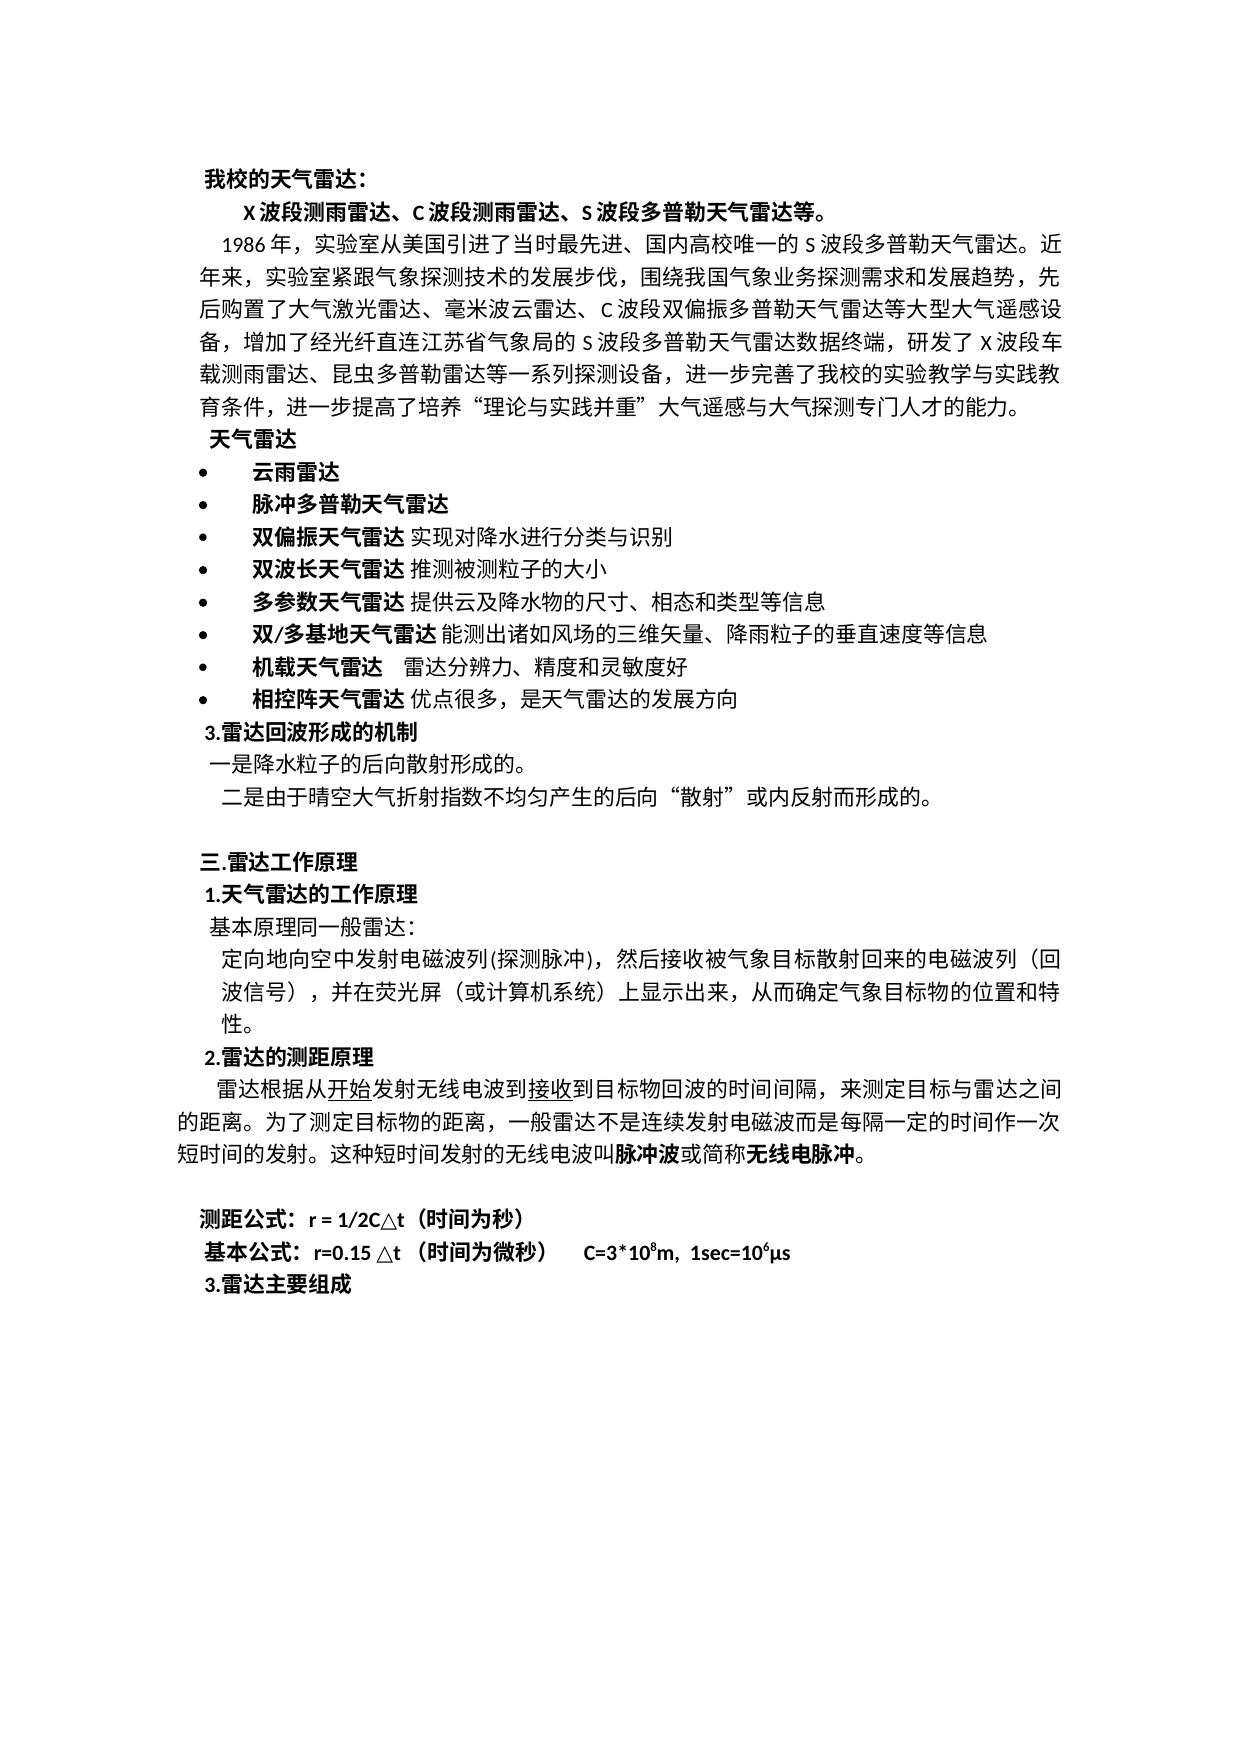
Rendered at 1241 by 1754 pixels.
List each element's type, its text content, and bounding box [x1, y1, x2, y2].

text 3.雷达主要组成 [177, 1267, 1063, 1299]
text 一是降水粒子的后向散射形成的。 [177, 747, 1063, 779]
text 三.雷达工作原理 [177, 844, 1063, 877]
list 云雨雷达 [177, 454, 1063, 487]
text 定向地向空中发射电磁波列(探测脉冲)，然后接收被气象目标散射回来的电磁波列（回波信号），并在荧光屏（或计算机系统）上显示出来，从而确定气象目标物的位置和特性。 [199, 942, 1063, 1039]
text 3.雷达回波形成的机制 [177, 714, 1063, 747]
list 双偏振天气雷达 实现对降水进行分类与识别 [177, 519, 1063, 552]
text X波段测雨雷达、C波段测雨雷达、S波段多普勒天气雷达等。 [177, 194, 1063, 227]
text 基本公式：r=0.15 △t （时间为微秒） C=3*108m, 1sec=106μs [177, 1234, 1063, 1267]
list 双/多基地天气雷达 能测出诸如风场的三维矢量、降雨粒子的垂直速度等信息 [177, 617, 1063, 649]
text 雷达根据从开始发射无线电波到接收到目标物回波的时间间隔，来测定目标与雷达之间的距离。为了测定目标物的距离，一般雷达不是连续发射电磁波而是每隔一定的时间作一次短时间的发射。这种短时间发射的无线电波叫脉冲波或简称无线电脉冲。 [177, 1072, 1063, 1169]
list 多参数天气雷达 提供云及降水物的尺寸、相态和类型等信息 [177, 584, 1063, 617]
list 双波长天气雷达 推测被测粒子的大小 [177, 552, 1063, 584]
text 1986年，实验室从美国引进了当时最先进、国内高校唯一的S波段多普勒天气雷达。近年来，实验室紧跟气象探测技术的发展步伐，围绕我国气象业务探测需求和发展趋势，先后购置了大气激光雷达、毫米波云雷达、C波段双偏振多普勒天气雷达等大型大气遥感设备，增加了经光纤直连江苏省气象局的S波段多普勒天气雷达数据终端，研发了X波段车载测雨雷达、昆虫多普勒雷达等一系列探测设备，进一步完善了我校的实验教学与实践教育条件，进一步提高了培养“理论与实践并重”大气遥感与大气探测专门人才的能力。 [199, 227, 1063, 422]
text 1.天气雷达的工作原理 [177, 877, 1063, 909]
list 相控阵天气雷达 优点很多，是天气雷达的发展方向 [177, 682, 1063, 714]
text 基本原理同一般雷达： [177, 909, 1063, 942]
text 二是由于晴空大气折射指数不均匀产生的后向“散射”或内反射而形成的。 [177, 779, 1063, 812]
list 脉冲多普勒天气雷达 [177, 487, 1063, 519]
text 2.雷达的测距原理 [177, 1039, 1063, 1072]
text 天气雷达 [177, 422, 1063, 454]
text 我校的天气雷达： [177, 162, 1063, 194]
text 测距公式：r = 1/2C△t（时间为秒） [177, 1202, 1063, 1234]
list 机载天气雷达 雷达分辨力、精度和灵敏度好 [177, 649, 1063, 682]
